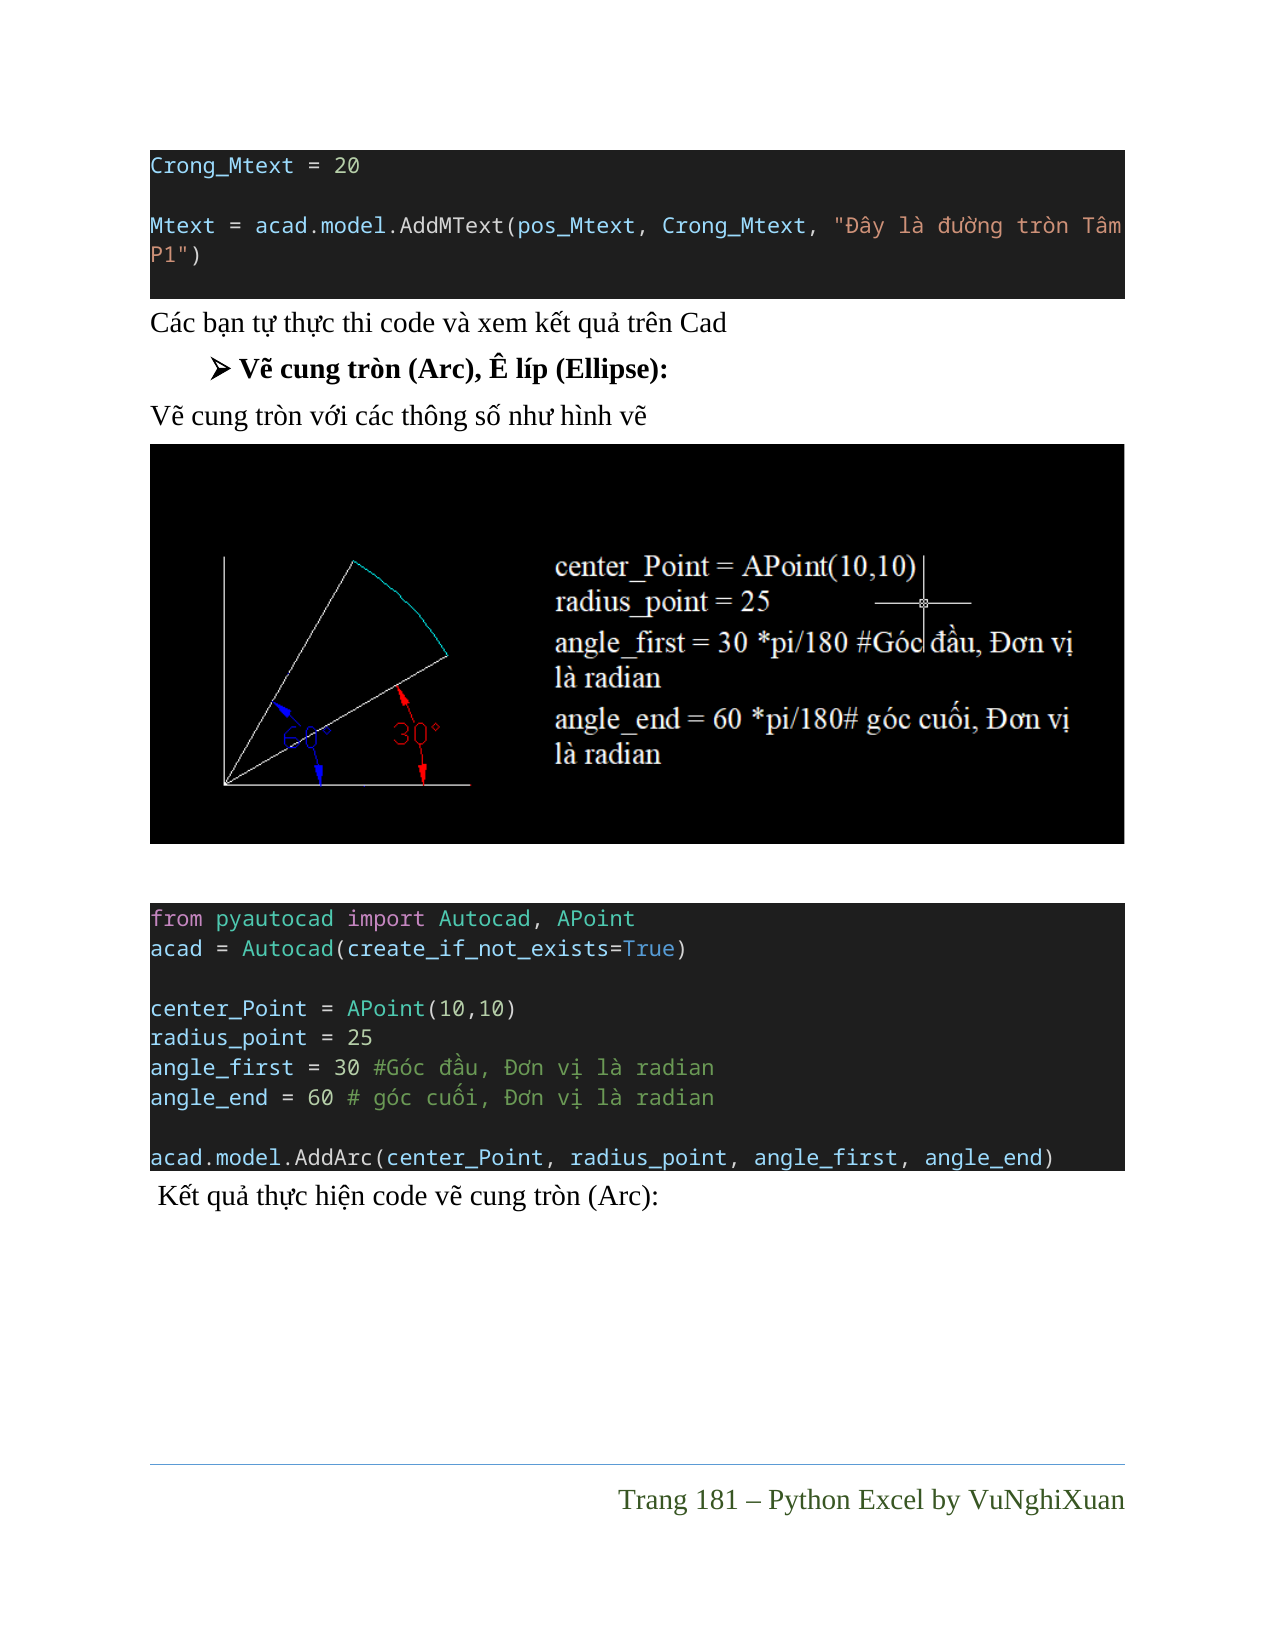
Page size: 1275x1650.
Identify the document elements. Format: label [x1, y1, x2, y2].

picture [150, 444, 1125, 844]
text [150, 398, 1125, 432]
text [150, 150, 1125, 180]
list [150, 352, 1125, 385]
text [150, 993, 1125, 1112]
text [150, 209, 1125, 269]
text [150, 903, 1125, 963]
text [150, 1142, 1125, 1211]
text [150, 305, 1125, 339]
